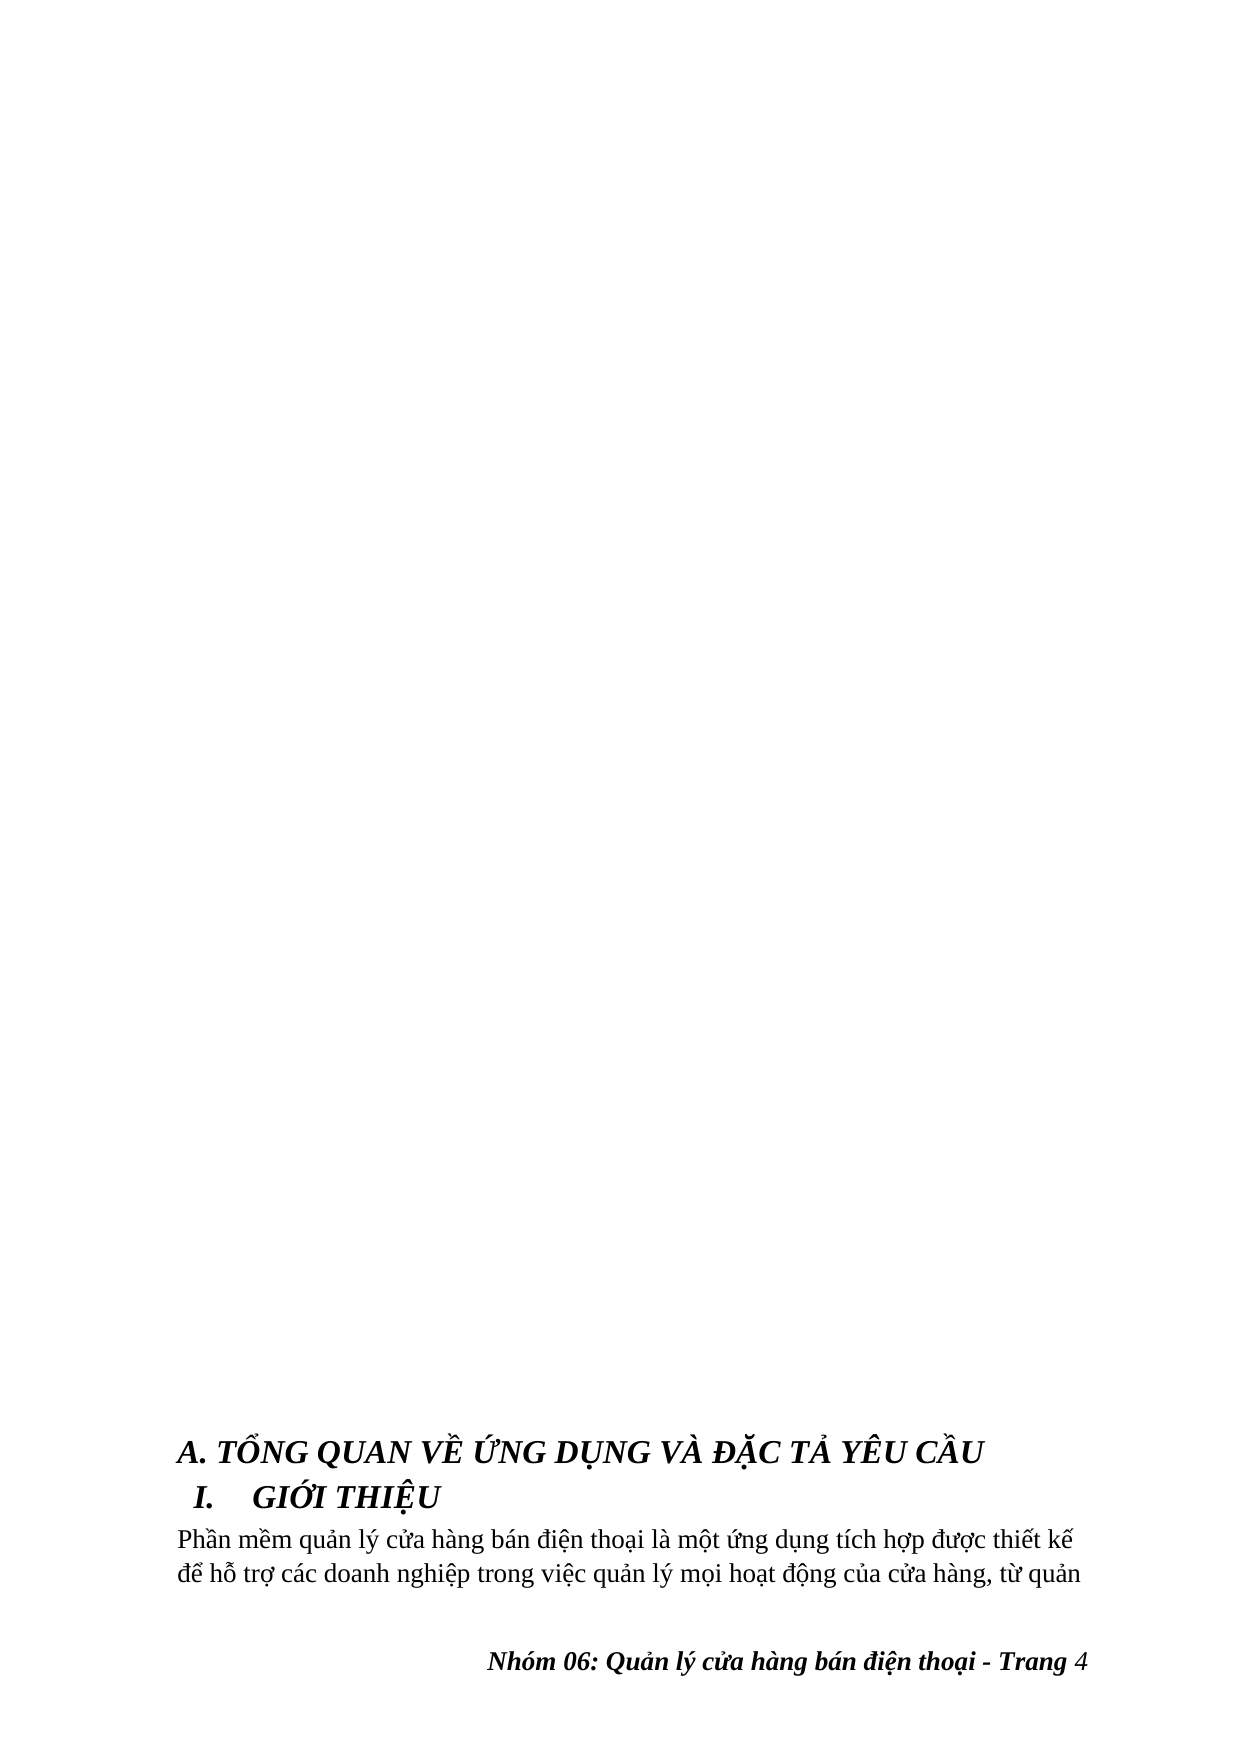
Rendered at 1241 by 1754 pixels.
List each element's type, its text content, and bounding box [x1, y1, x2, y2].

subtitle GIỚI THIỆU [214, 1478, 1090, 1516]
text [177, 1523, 1090, 1588]
subtitle A. TỔNG QUAN VỀ ỨNG DỤNG VÀ ĐẶC TẢ YÊU CẦU [177, 1432, 1090, 1470]
